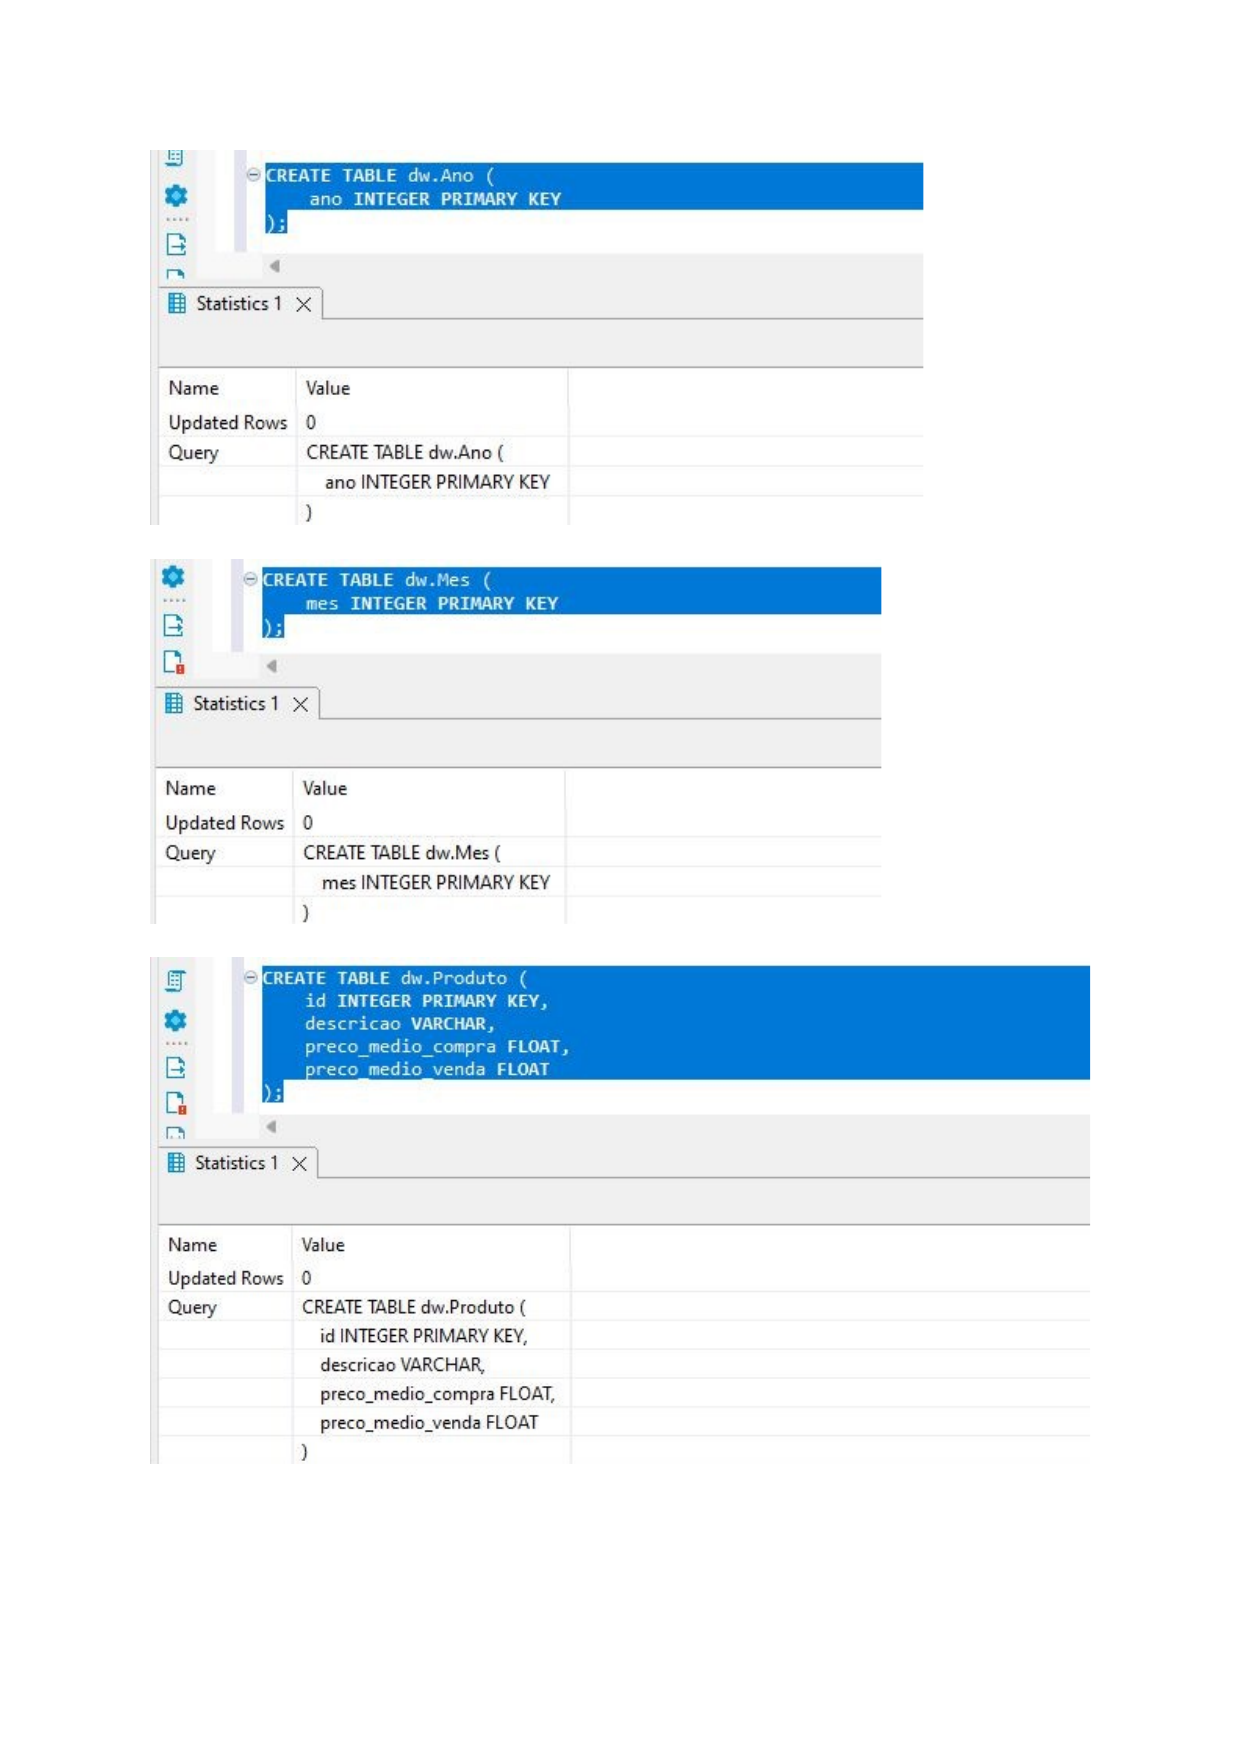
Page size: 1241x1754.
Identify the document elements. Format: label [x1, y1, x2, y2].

picture [150, 150, 924, 525]
picture [150, 957, 1091, 1464]
picture [150, 559, 882, 924]
